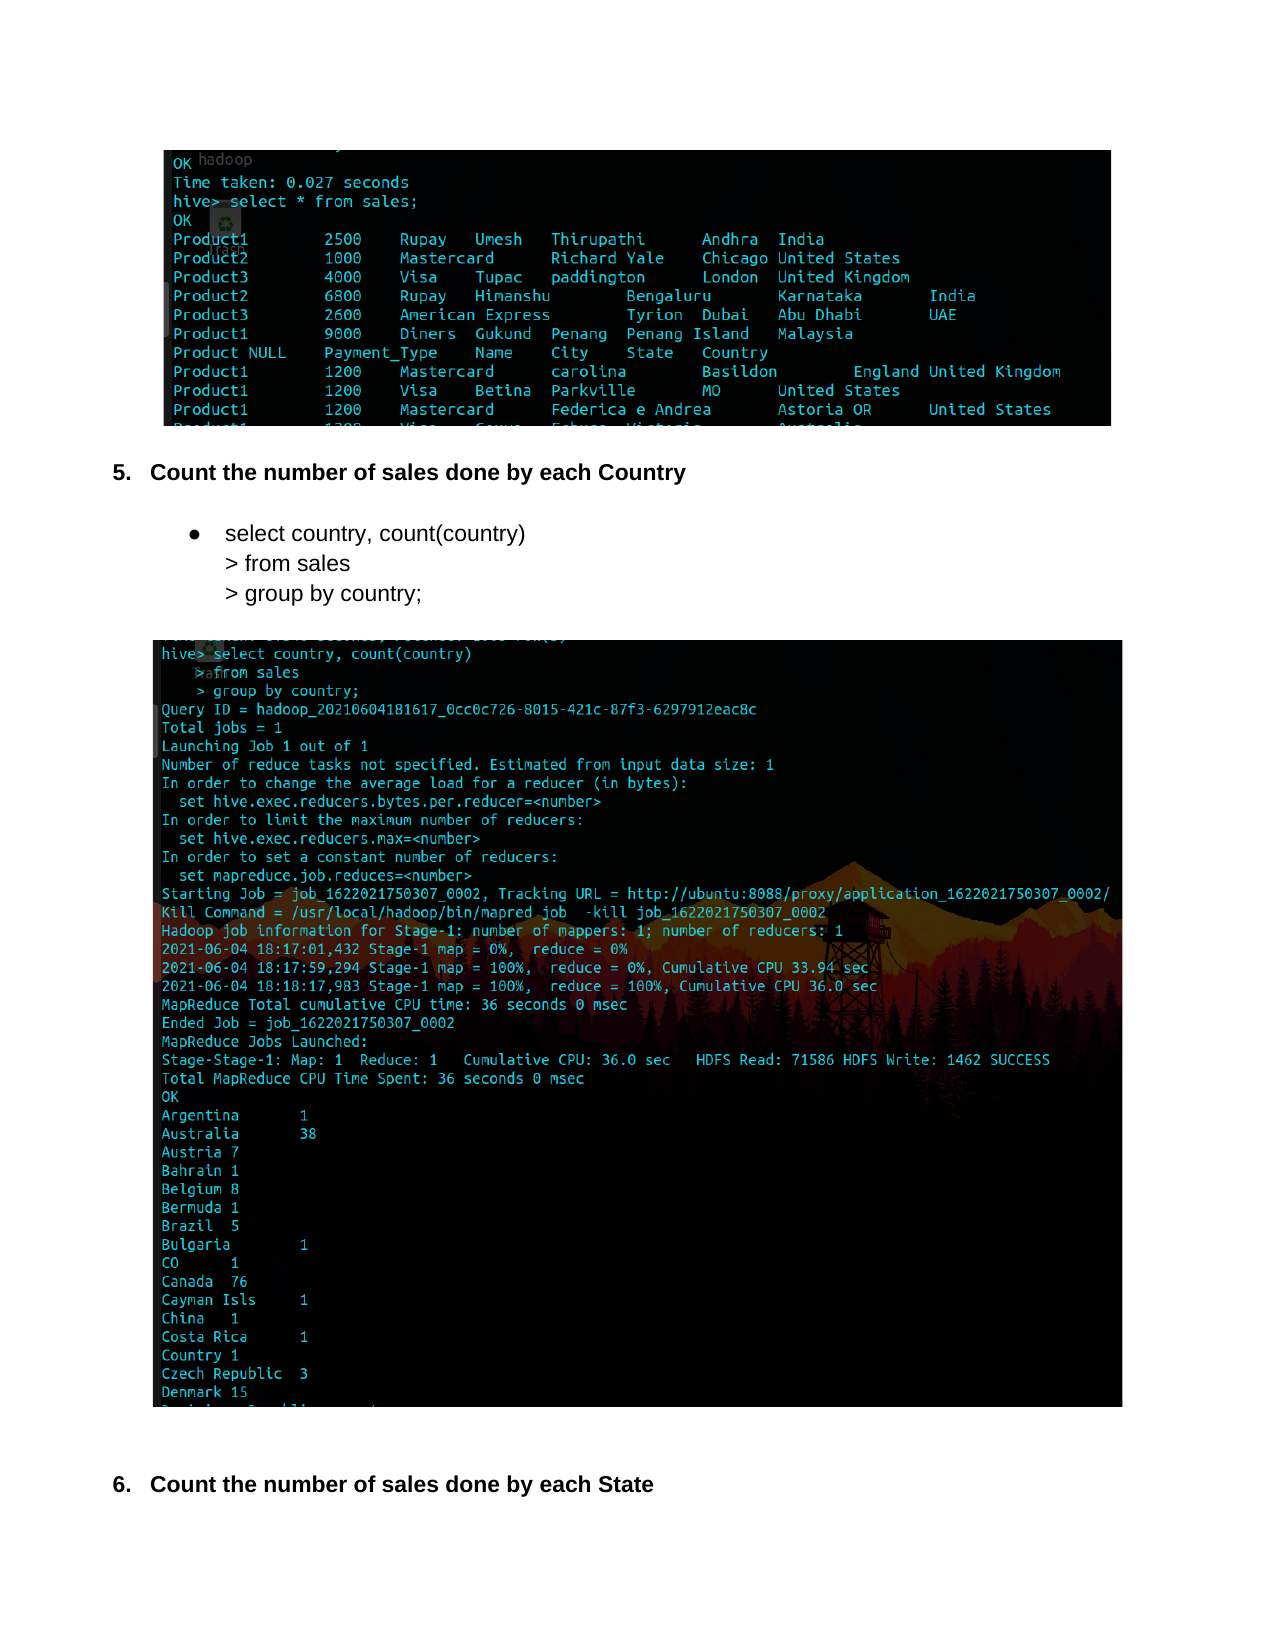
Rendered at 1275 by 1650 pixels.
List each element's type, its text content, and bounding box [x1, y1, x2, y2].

picture [152, 640, 1123, 1407]
picture [163, 150, 1112, 426]
text > from sales [225, 550, 1125, 576]
list Count the number of sales done by each State [112, 1471, 1125, 1497]
list select country, count(country) [187, 520, 1125, 546]
text > group by country; [225, 580, 1125, 607]
list Count the number of sales done by each Country [112, 459, 1125, 486]
